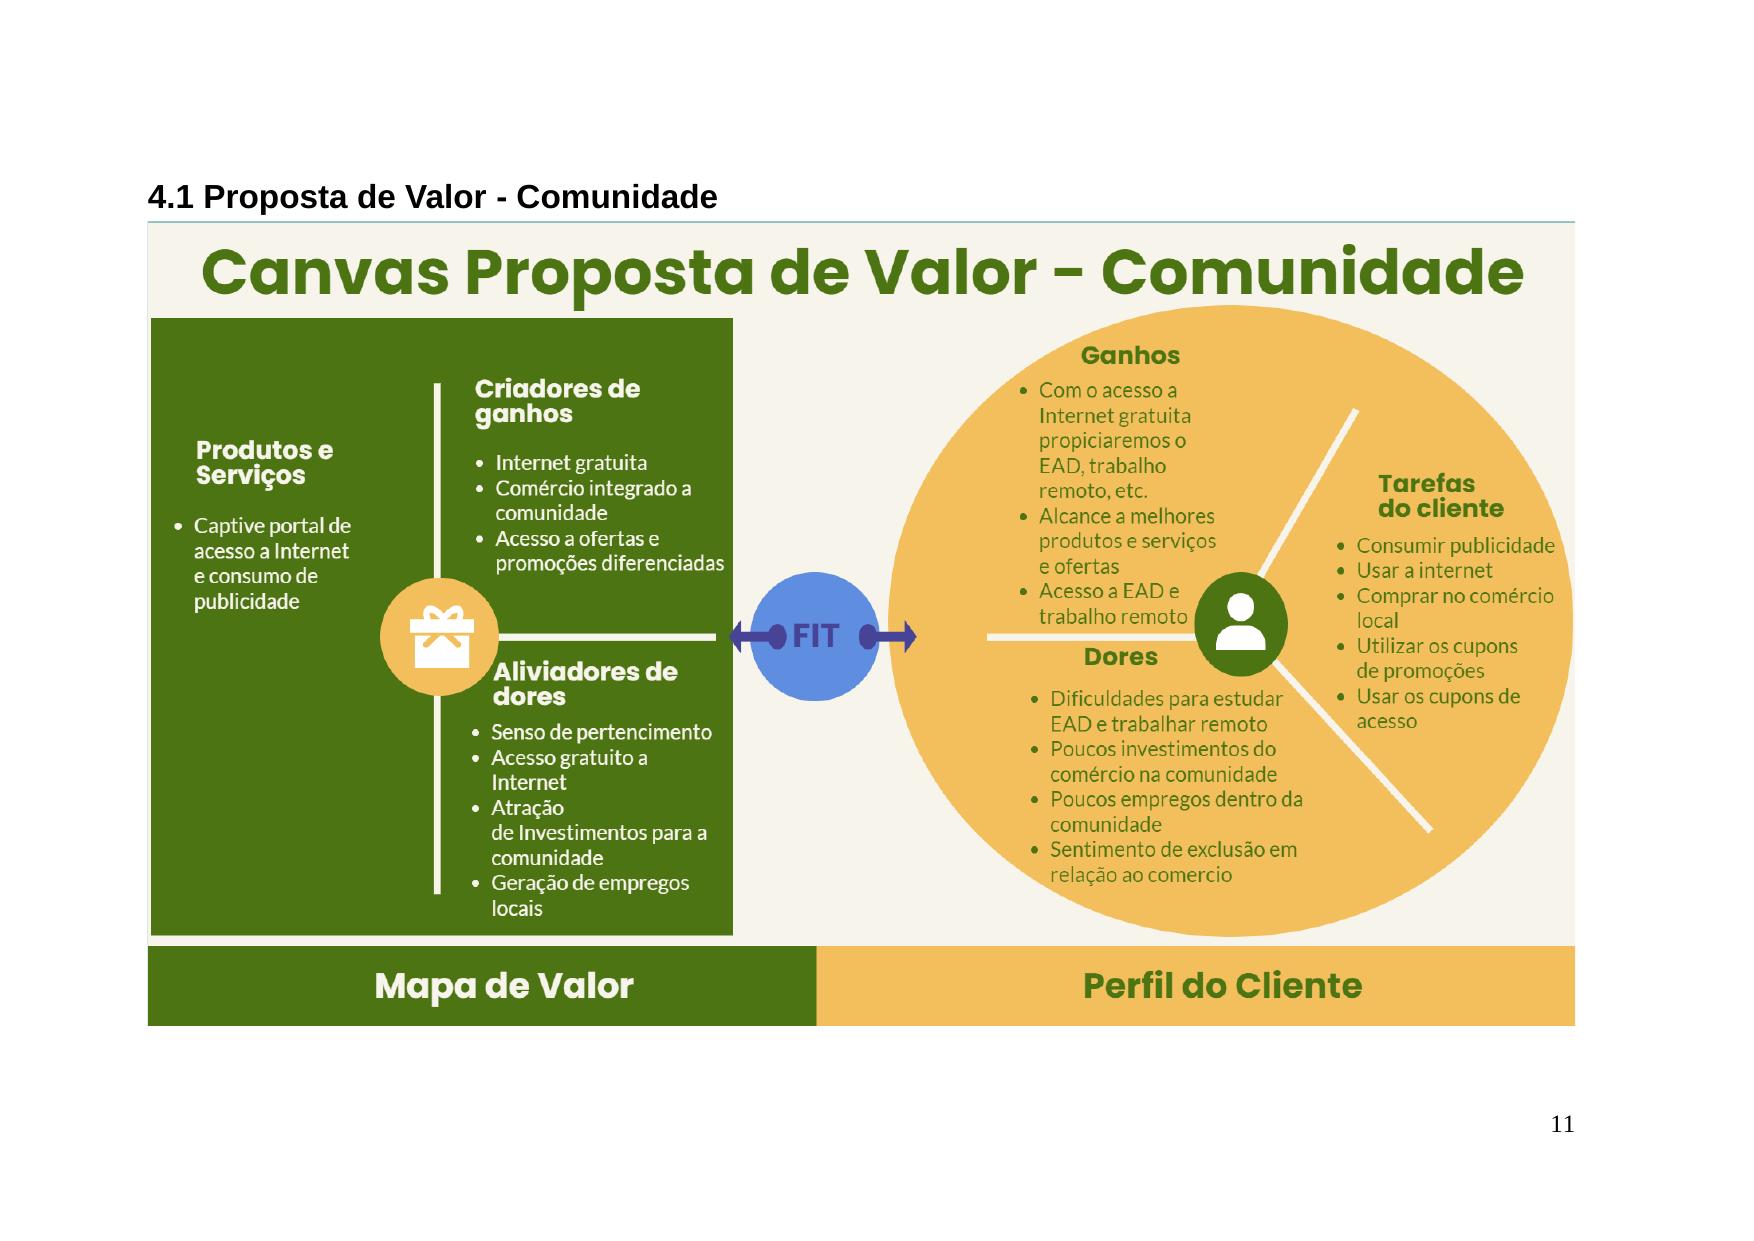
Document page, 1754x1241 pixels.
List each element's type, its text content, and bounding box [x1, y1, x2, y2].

picture [147, 221, 1575, 1026]
subtitle 4.1 Proposta de Valor - Comunidade [148, 177, 1575, 216]
